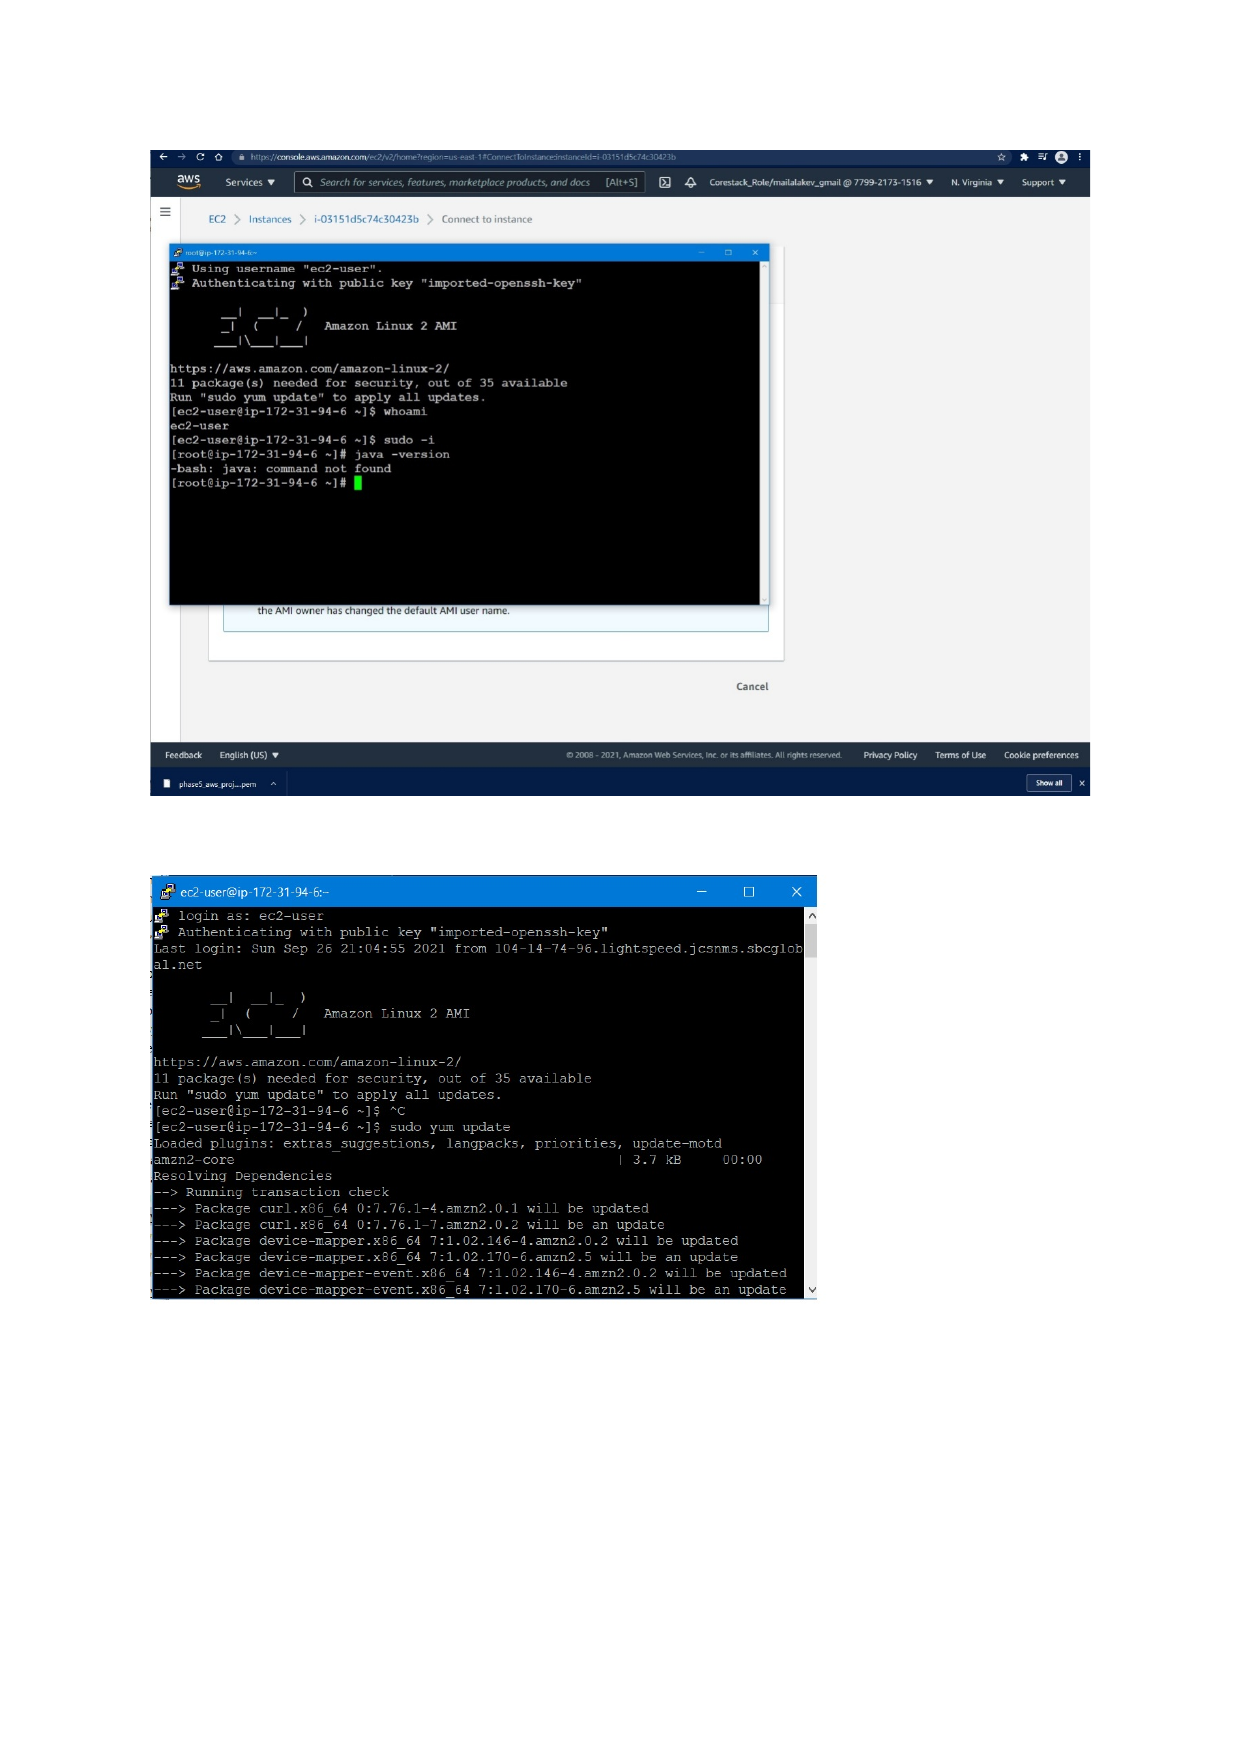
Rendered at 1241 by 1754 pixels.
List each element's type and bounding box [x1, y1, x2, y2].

picture [150, 150, 1091, 796]
picture [150, 875, 1091, 1588]
